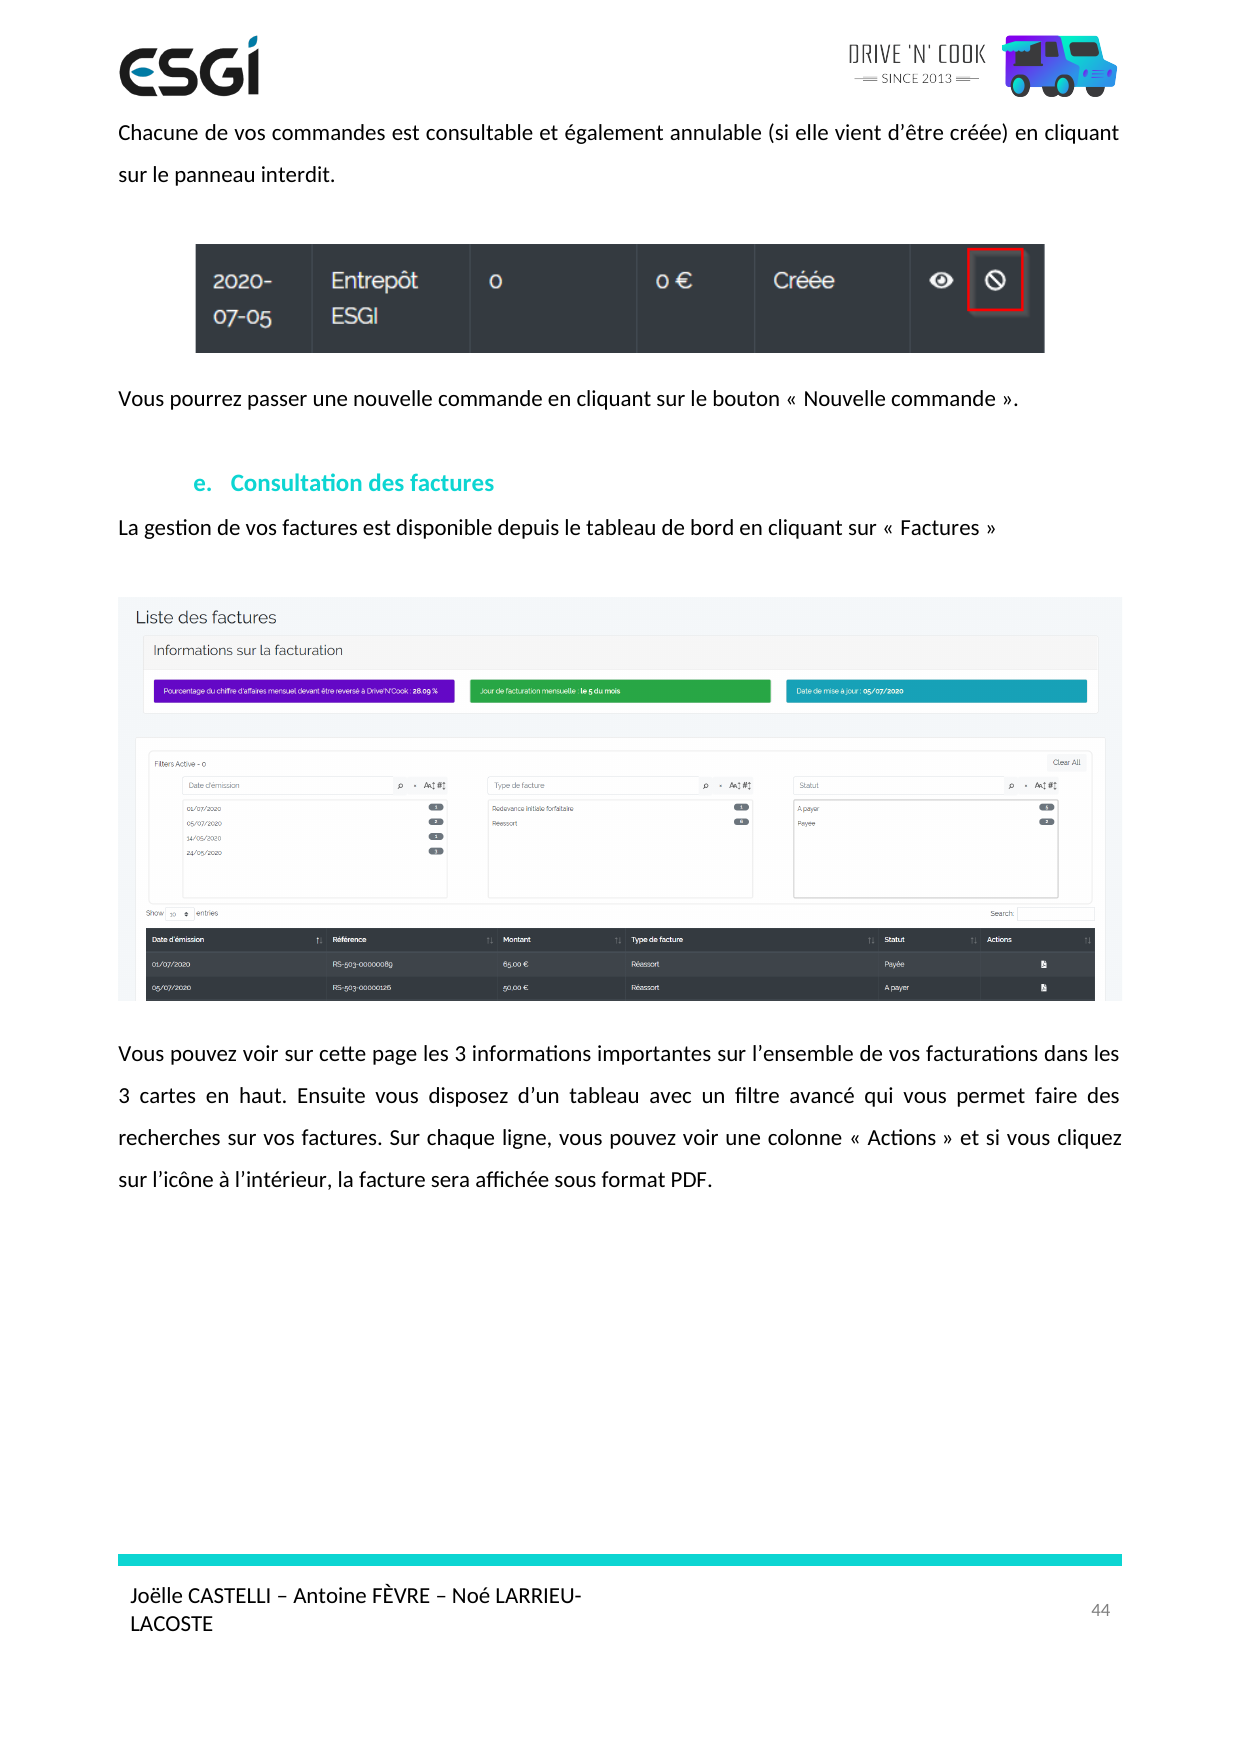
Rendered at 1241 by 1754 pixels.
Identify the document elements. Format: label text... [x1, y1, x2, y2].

list Chacune de vos commandes est consultable et également annulable (si elle vient d’être créée) en cliquant sur le panneau interdit. [118, 118, 1122, 188]
picture [118, 597, 1123, 1001]
picture [997, 30, 1122, 101]
list Vous pourrez passer une nouvelle commande en cliquant sur le bouton « Nouvelle commande ». [118, 384, 1122, 412]
list Consultation des factures [193, 468, 1122, 498]
picture [195, 244, 1045, 353]
picture [837, 40, 996, 91]
list Vous pouvez voir sur cette page les 3 informations importantes sur l’ensemble de vos facturations dans les 3 cartes en haut. Ensuite vous disposez d’un tableau avec un filtre avancé qui vous permet faire des recherches sur vos factures. Sur chaque ligne, vous pouvez voir une colonne « Actions » et si vous cliquez sur l’icône à l’intérieur, la facture sera affichée sous format PDF. [118, 1039, 1122, 1193]
list La gestion de vos factures est disponible depuis le tableau de bord en cliquant sur « Factures » [118, 513, 1122, 541]
picture [118, 35, 259, 98]
